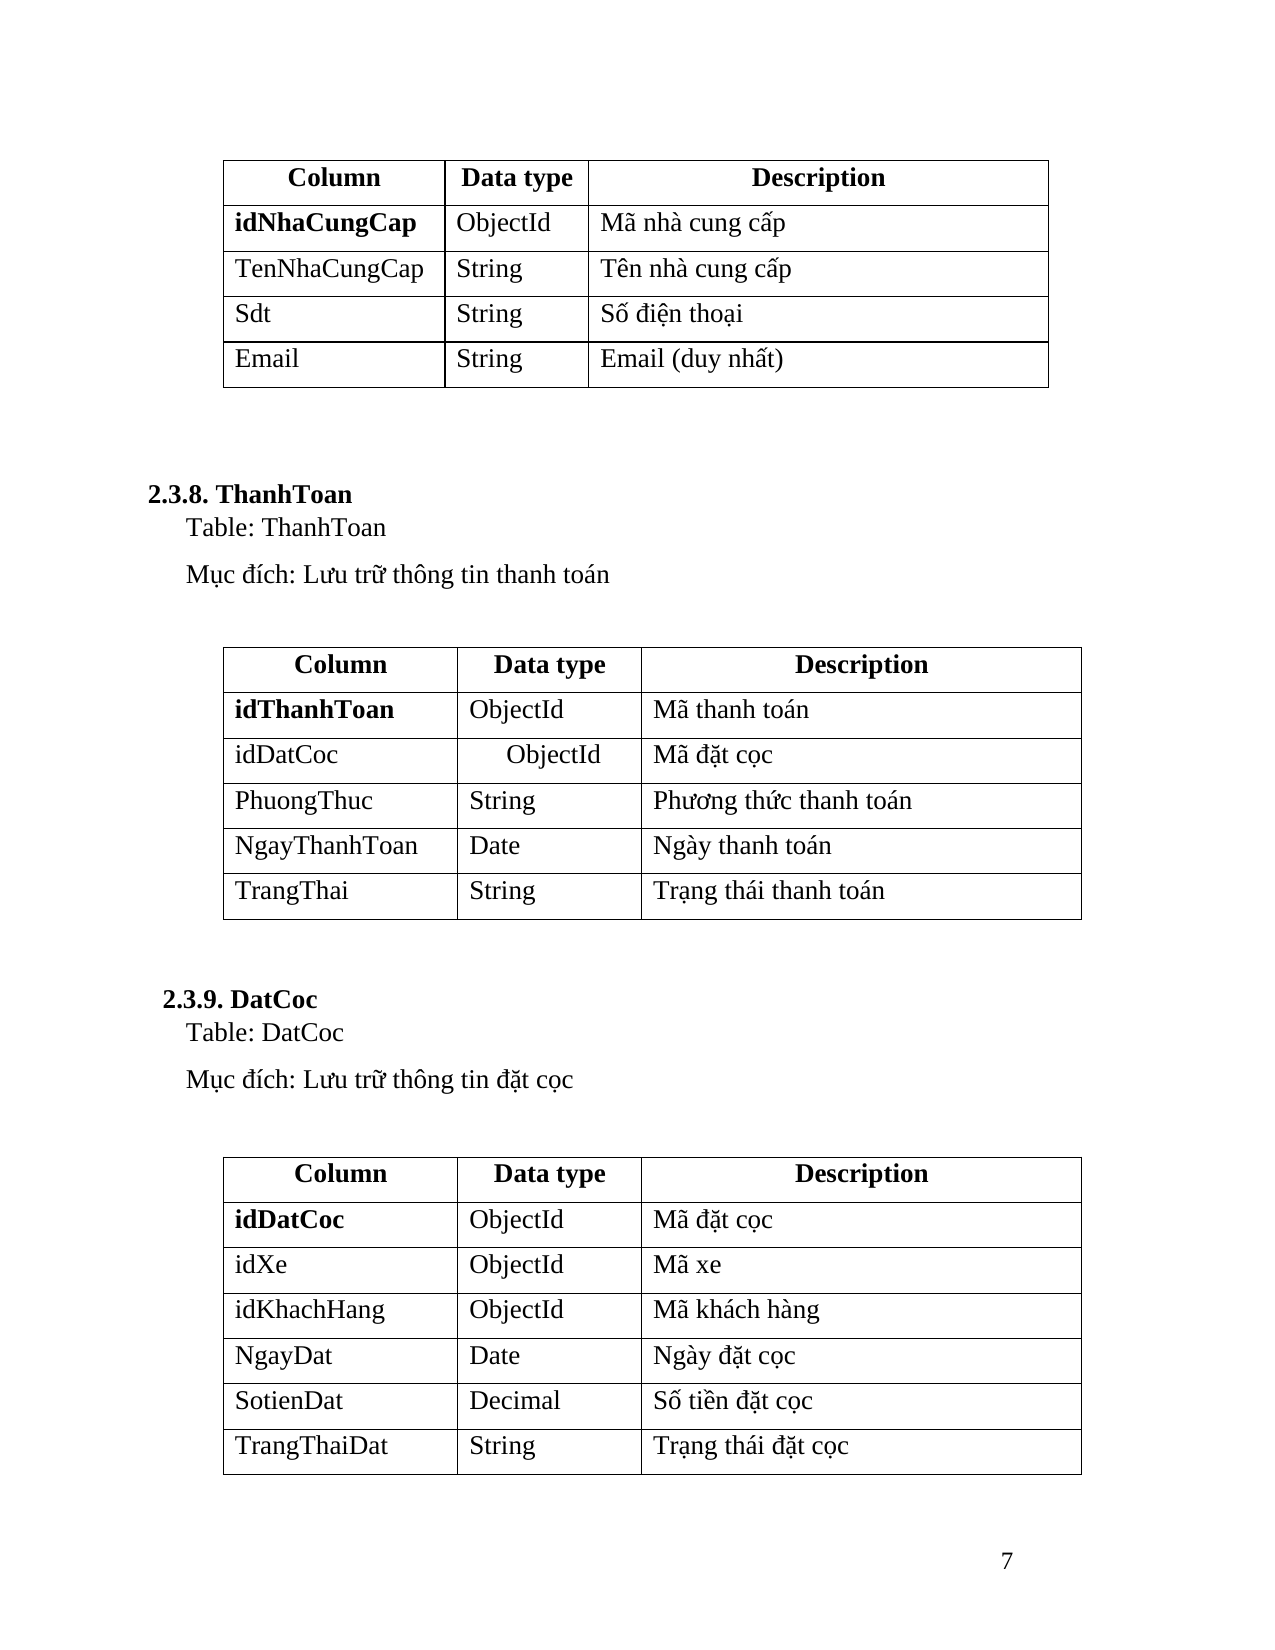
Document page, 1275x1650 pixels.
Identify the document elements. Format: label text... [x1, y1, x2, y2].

table_cell ObjectId [458, 1248, 641, 1292]
text Mục đích: Lưu trữ thông tin thanh toán [186, 558, 1157, 589]
subtitle 2.3.8. ThanhToan [148, 478, 1157, 509]
table_cell Decimal [458, 1384, 641, 1428]
table_cell Ngày thanh toán [642, 829, 1081, 873]
table_cell ObjectId [458, 739, 641, 783]
table_cell PhuongThuc [224, 784, 457, 828]
table_cell ObjectId [458, 1294, 641, 1338]
table_header Column [224, 648, 457, 692]
text Table: DatCoc [186, 1017, 1157, 1048]
table_header Data type [458, 648, 641, 692]
table_cell String [458, 1430, 641, 1474]
table_header Column [224, 161, 444, 205]
table_header Data type [458, 1158, 641, 1202]
table_cell Email [224, 343, 444, 387]
table_cell NgayDat [224, 1339, 457, 1383]
table_cell idThanhToan [224, 693, 457, 737]
table_cell Date [458, 829, 641, 873]
table_cell NgayThanhToan [224, 829, 457, 873]
table_cell SotienDat [224, 1384, 457, 1428]
text Mục đích: Lưu trữ thông tin đặt cọc [186, 1063, 1157, 1094]
table_cell String [446, 252, 588, 296]
table_cell Mã khách hàng [642, 1294, 1081, 1338]
table_cell Số tiền đặt cọc [642, 1384, 1081, 1428]
table_cell String [458, 874, 641, 919]
table_cell Phương thức thanh toán [642, 784, 1081, 828]
table_header Column [224, 1158, 457, 1202]
table_cell idKhachHang [224, 1294, 457, 1338]
table_cell Trạng thái đặt cọc [642, 1430, 1081, 1474]
table_cell Mã đặt cọc [642, 1203, 1081, 1247]
table_cell idXe [224, 1248, 457, 1292]
table_cell String [446, 297, 588, 341]
table_cell ObjectId [458, 693, 641, 737]
table_cell ObjectId [446, 206, 588, 251]
table_header Data type [446, 161, 588, 205]
table_cell TrangThai [224, 874, 457, 919]
table_header Description [589, 161, 1048, 205]
table_cell String [446, 343, 588, 387]
table_cell TrangThaiDat [224, 1430, 457, 1474]
table_header Description [642, 648, 1081, 692]
table_cell String [458, 784, 641, 828]
table_cell Email (duy nhất) [589, 343, 1048, 387]
table_cell Mã nhà cung cấp [589, 206, 1048, 251]
table_cell Sdt [224, 297, 444, 341]
table_cell Ngày đặt cọc [642, 1339, 1081, 1383]
table_cell Trạng thái thanh toán [642, 874, 1081, 919]
text Table: ThanhToan [186, 511, 1157, 543]
table_cell TenNhaCungCap [224, 252, 444, 296]
table_cell idDatCoc [224, 1203, 457, 1247]
table_header Description [642, 1158, 1081, 1202]
table_cell Mã đặt cọc [642, 739, 1081, 783]
table_cell idDatCoc [224, 739, 457, 783]
table_cell idNhaCungCap [224, 206, 444, 251]
table_cell Date [458, 1339, 641, 1383]
subtitle 2.3.9. DatCoc [148, 983, 1157, 1014]
table_cell Số điện thoại [589, 297, 1048, 341]
table_cell Tên nhà cung cấp [589, 252, 1048, 296]
table_cell Mã thanh toán [642, 693, 1081, 737]
table_cell ObjectId [458, 1203, 641, 1247]
table_cell Mã xe [642, 1248, 1081, 1292]
